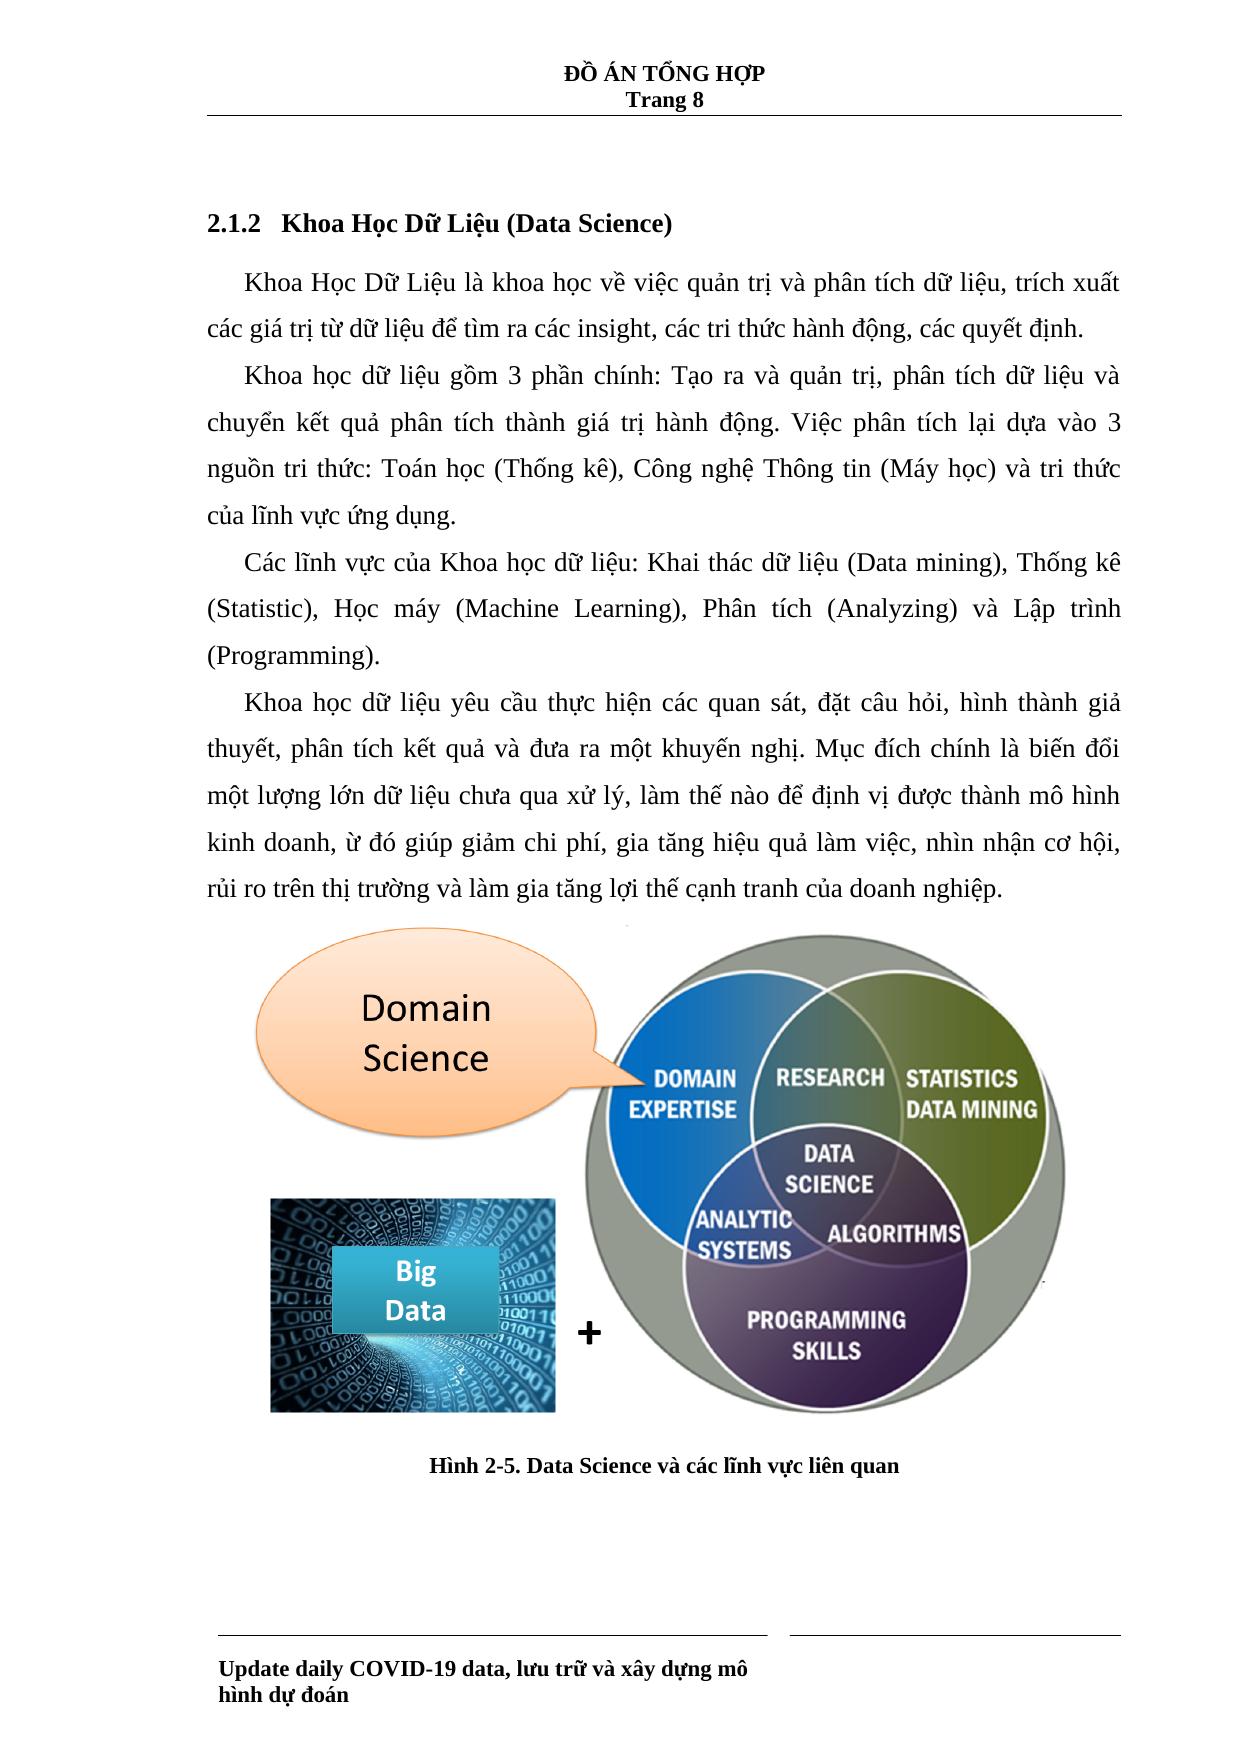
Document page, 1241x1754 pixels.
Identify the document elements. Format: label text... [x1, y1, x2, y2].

text Các lĩnh vực của Khoa học dữ liệu: Khai thác dữ liệu (Data mining), Thống kê (Statistic), Học máy (Machine Learning), Phân tích (Analyzing) và Lập trình (Programming). [207, 546, 1122, 670]
text Khoa học dữ liệu gồm 3 phần chính: Tạo ra và quản trị, phân tích dữ liệu và chuyển kết quả phân tích thành giá trị hành động. Việc phân tích lại dựa vào 3 nguồn tri thức: Toán học (Thống kê), Công nghệ Thông tin (Máy học) và tri thức của lĩnh vực ứng dụng. [207, 359, 1122, 530]
text Khoa học dữ liệu yêu cầu thực hiện các quan sát, đặt câu hỏi, hình thành giả thuyết, phân tích kết quả và đưa ra một khuyến nghị. Mục đích chính là biến đổi một lượng lớn dữ liệu chưa qua xử lý, làm thế nào để định vị được thành mô hình kinh doanh, ừ đó giúp giảm chi phí, gia tăng hiệu quả làm việc, nhìn nhận cơ hội, rủi ro trên thị trường và làm gia tăng lợi thế cạnh tranh của doanh nghiệp. [207, 686, 1122, 904]
picture [251, 919, 1078, 1421]
text Khoa Học Dữ Liệu là khoa học về việc quản trị và phân tích dữ liệu, trích xuất các giá trị từ dữ liệu để tìm ra các insight, các tri thức hành động, các quyết định. [207, 266, 1122, 344]
subtitle Khoa Học Dữ Liệu (Data Science) [207, 207, 1122, 238]
